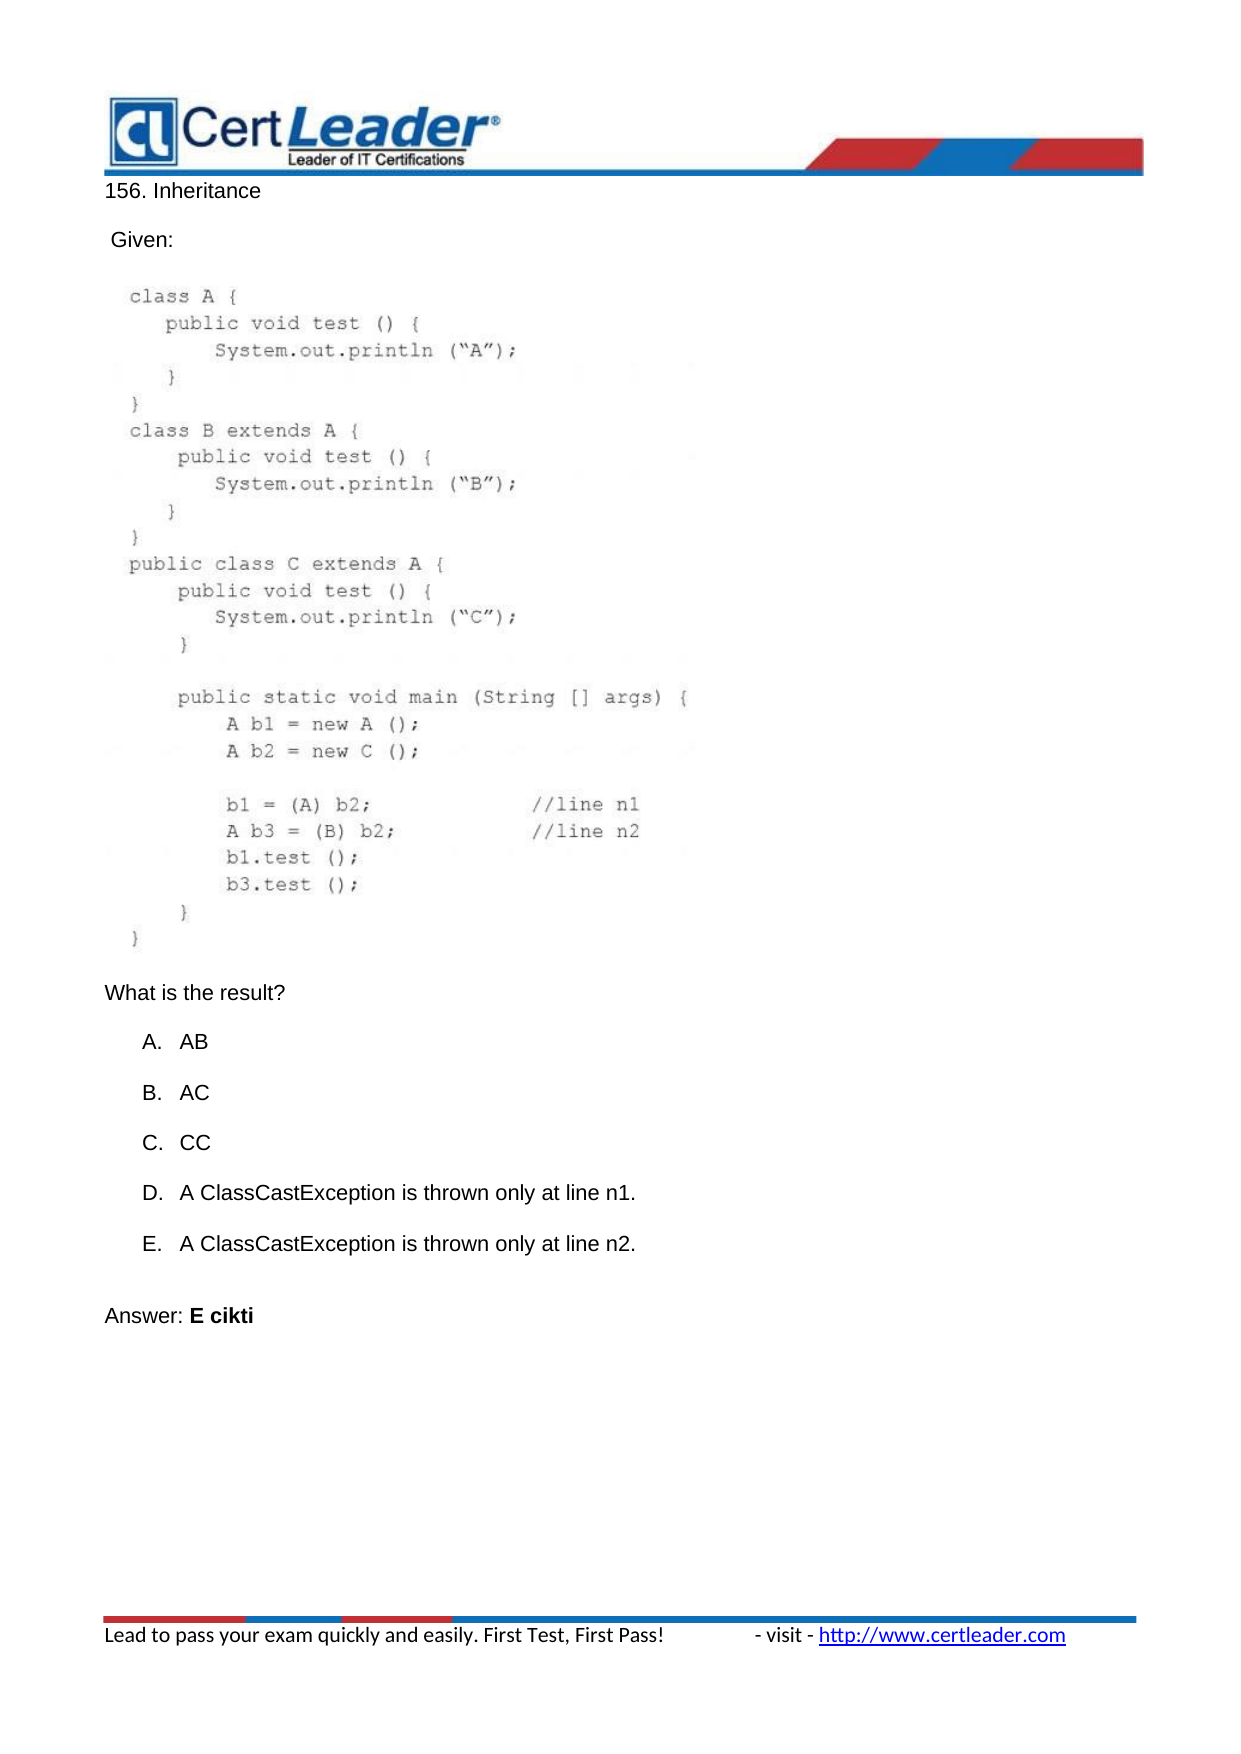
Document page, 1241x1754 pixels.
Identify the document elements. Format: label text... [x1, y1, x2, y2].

subtitle 156. Inheritance [104, 178, 1136, 203]
list AB [142, 1029, 1136, 1054]
picture [104, 90, 1144, 176]
list A ClassCastException is thrown only at line n1. [142, 1180, 1136, 1206]
picture [104, 276, 697, 957]
text Answer: E cikti [104, 1303, 1136, 1328]
text What is the result? [104, 980, 1136, 1005]
list AC [142, 1079, 1136, 1105]
list CC [142, 1130, 1136, 1155]
text Given: [104, 227, 1136, 252]
list A ClassCastException is thrown only at line n2. [142, 1231, 1136, 1256]
picture [103, 1616, 1137, 1623]
